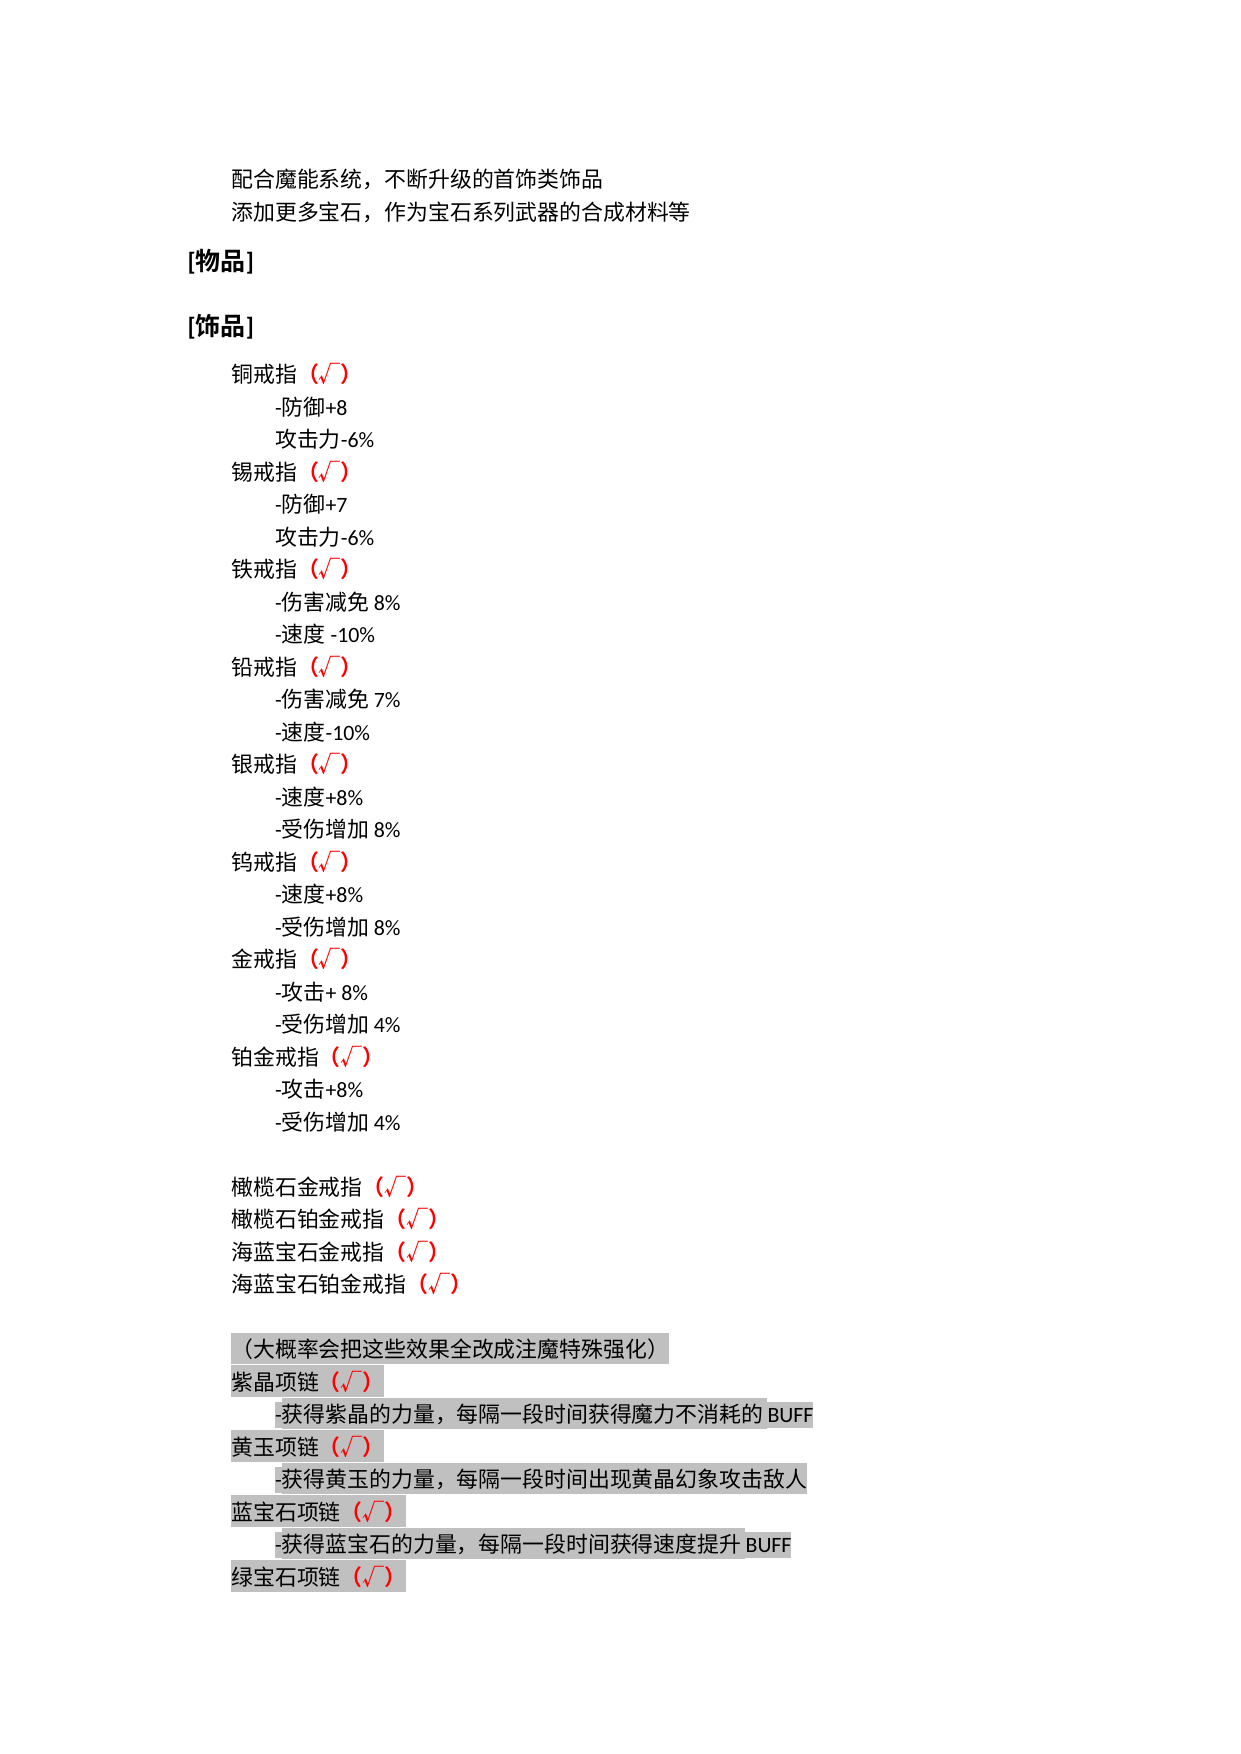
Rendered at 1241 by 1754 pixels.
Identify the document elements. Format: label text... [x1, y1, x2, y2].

text -获得紫晶的力量，每隔一段时间获得魔力不消耗的BUFF [231, 1397, 1053, 1429]
text -速度-10% [231, 714, 1053, 747]
text -伤害减免7% [231, 682, 1053, 714]
text 锡戒指（√） [187, 454, 1053, 487]
text 铅戒指（√） [187, 649, 1053, 682]
text （大概率会把这些效果全改成注魔特殊强化） [187, 1332, 1053, 1364]
text -获得蓝宝石的力量，每隔一段时间获得速度提升BUFF [231, 1527, 1053, 1559]
text 黄玉项链（√） [187, 1429, 1053, 1462]
text -受伤增加8% [231, 812, 1053, 844]
text -速度+8% [231, 877, 1053, 909]
text 橄榄石金戒指（√） [187, 1169, 1053, 1202]
text -受伤增加8% [231, 909, 1053, 942]
text 攻击力-6% [231, 422, 1053, 454]
text 钨戒指（√） [187, 844, 1053, 877]
text -受伤增加4% [231, 1007, 1053, 1039]
text -攻击+ 8% [231, 974, 1053, 1007]
text 银戒指（√） [187, 747, 1053, 779]
text 紫晶项链（√） [187, 1364, 1053, 1397]
text 铂金戒指（√） [187, 1039, 1053, 1072]
text -获得黄玉的力量，每隔一段时间出现黄晶幻象攻击敌人 [231, 1462, 1053, 1494]
text -速度 -10% [231, 617, 1053, 649]
text [物品] [187, 227, 1053, 292]
text 蓝宝石项链（√） [187, 1494, 1053, 1527]
text 添加更多宝石，作为宝石系列武器的合成材料等 [187, 194, 1053, 227]
text -攻击+8% [231, 1072, 1053, 1104]
text 海蓝宝石铂金戒指（√） [187, 1267, 1053, 1299]
text 配合魔能系统，不断升级的首饰类饰品 [187, 162, 1053, 194]
text 金戒指（√） [187, 942, 1053, 974]
text 铜戒指（√） [187, 357, 1053, 389]
text 绿宝石项链（√） [187, 1559, 1053, 1592]
text 橄榄石铂金戒指（√） [187, 1202, 1053, 1234]
text 铁戒指（√） [187, 552, 1053, 584]
text -受伤增加4% [231, 1104, 1053, 1137]
text -防御+7 [231, 487, 1053, 519]
text -伤害减免8% [231, 584, 1053, 617]
text 海蓝宝石金戒指（√） [187, 1234, 1053, 1267]
text [饰品] [187, 292, 1053, 357]
text 攻击力-6% [231, 519, 1053, 552]
text -速度+8% [231, 779, 1053, 812]
text -防御+8 [231, 389, 1053, 422]
